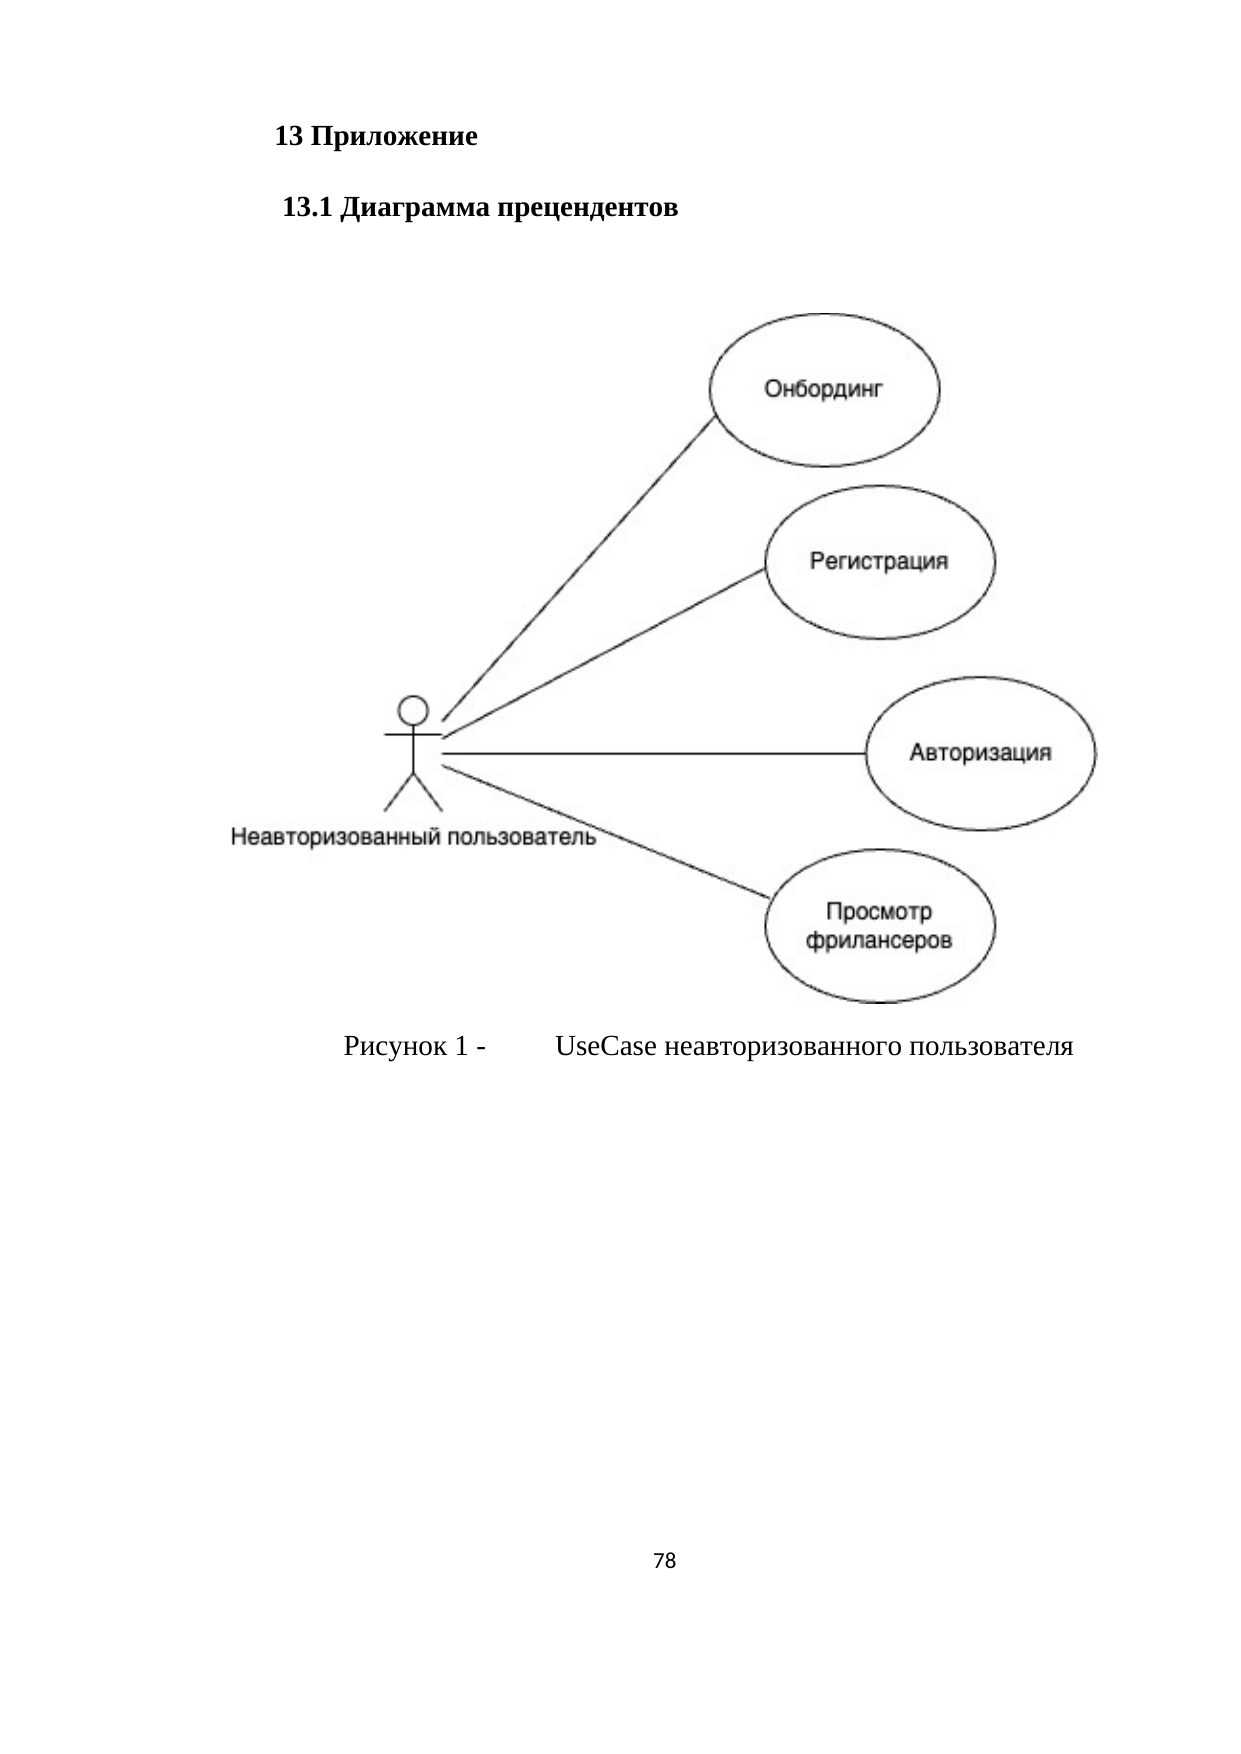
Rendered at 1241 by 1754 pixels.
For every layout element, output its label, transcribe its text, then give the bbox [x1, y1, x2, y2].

list UseCase неавторизованного пользователя [266, 1028, 1152, 1062]
text Диаграмма прецендентов [282, 189, 1152, 223]
picture [231, 313, 1098, 1004]
text Приложение [274, 118, 1152, 152]
